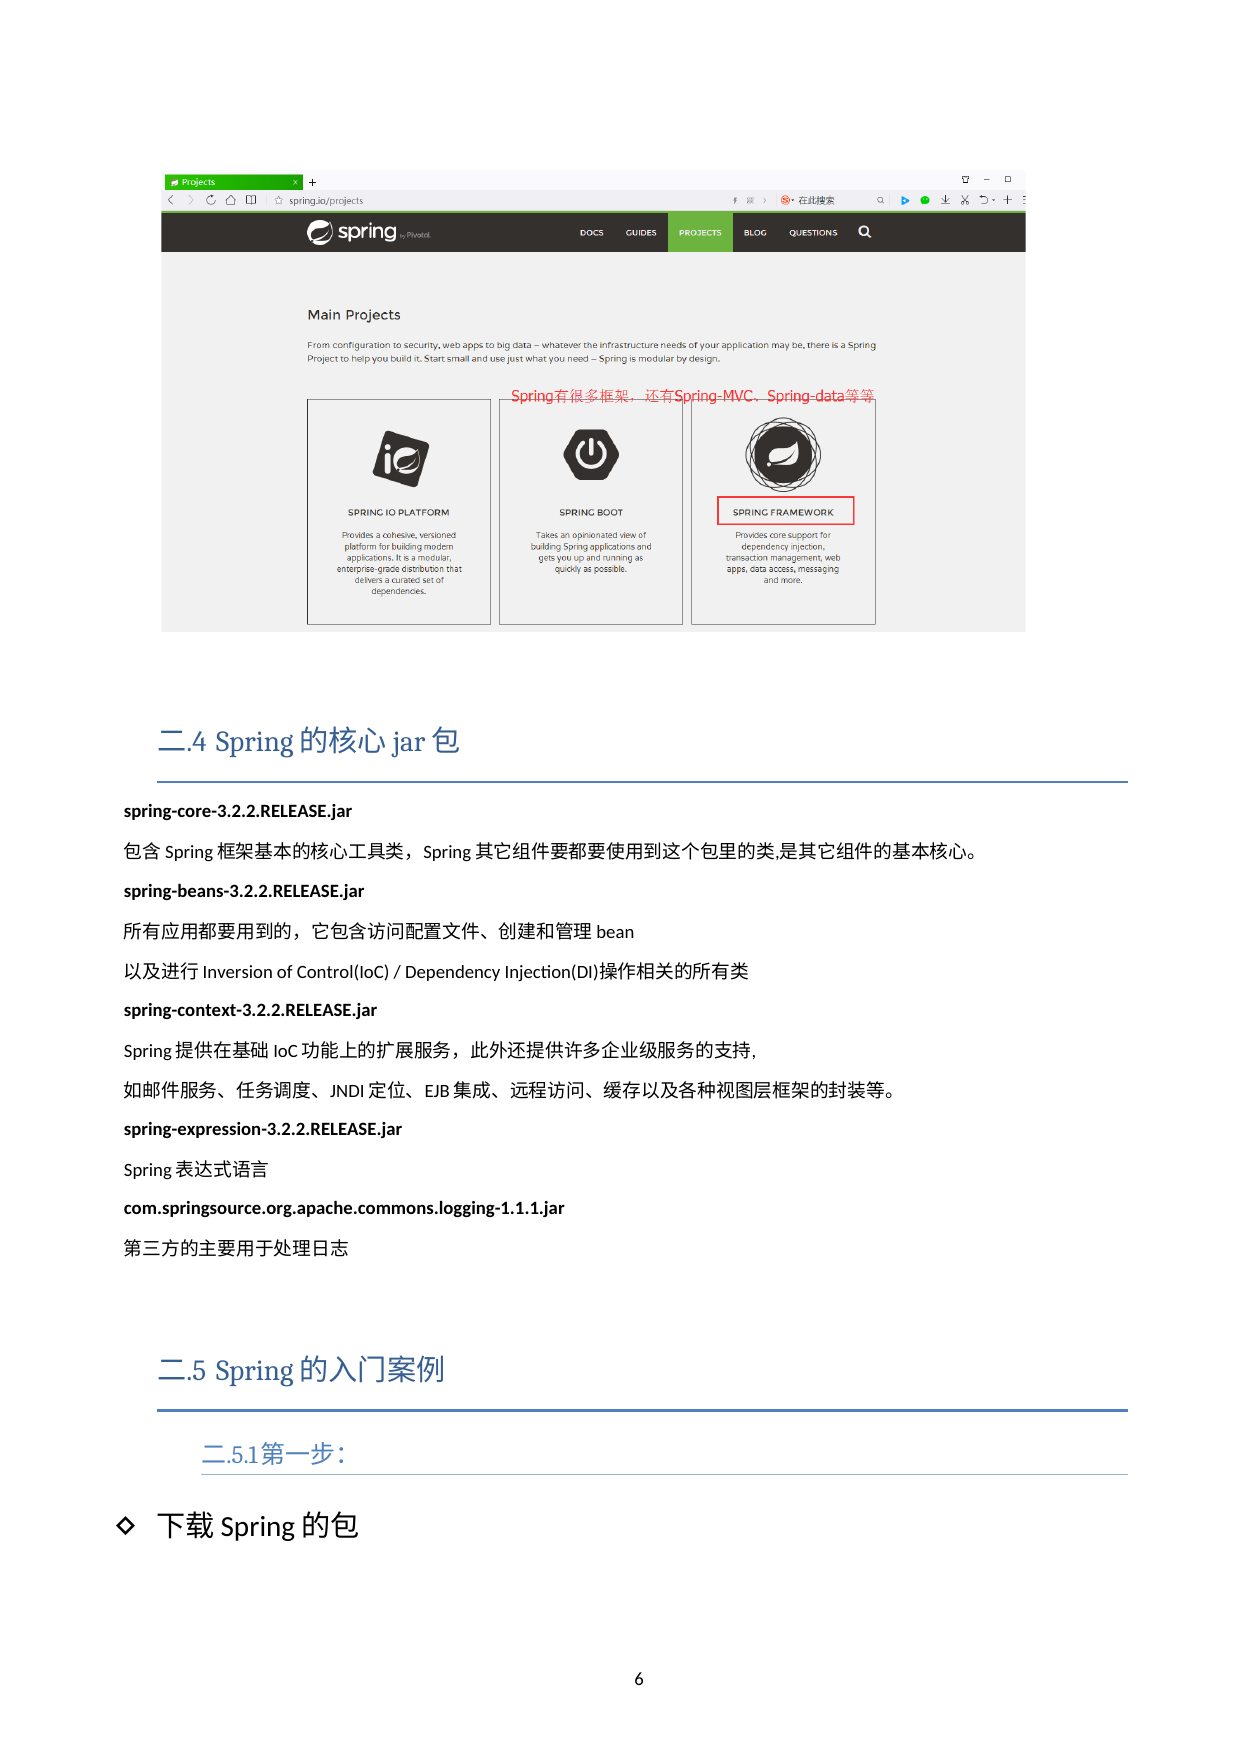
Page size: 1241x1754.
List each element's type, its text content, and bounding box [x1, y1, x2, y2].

table_header [113, 163, 1000, 639]
picture [161, 170, 1026, 632]
subtitle 第一步： [201, 1432, 1128, 1474]
subtitle Spring的核心jar包 [157, 699, 1128, 781]
subtitle Spring的入门案例 [157, 1328, 1128, 1409]
list 下载Spring的包 [112, 1483, 1128, 1563]
table_cell spring-beans-3.2.2.RELEASE.jar 所有应用都要用到的，它包含访问配置文件、创建和管理bean 以及进行Inversion of Control(IoC) / Dependency Injection(DI)操作相关的所有类 [113, 871, 1000, 990]
table_header spring-core-3.2.2.RELEASE.jar 包含Spring框架基本的核心工具类，Spring其它组件要都要使用到这个包里的类,是其它组件的基本核心。 [113, 791, 1000, 871]
table_cell com.springsource.org.apache.commons.logging-1.1.1.jar 第三方的主要用于处理日志 [113, 1188, 1000, 1267]
table_cell spring-expression-3.2.2.RELEASE.jar Spring表达式语言 [113, 1109, 1000, 1188]
table_cell spring-context-3.2.2.RELEASE.jar Spring提供在基础IoC功能上的扩展服务，此外还提供许多企业级服务的支持, 如邮件服务、任务调度、JNDI定位、EJB集成、远程访问、缓存以及各种视图层框架的封装等。 [113, 990, 1000, 1109]
